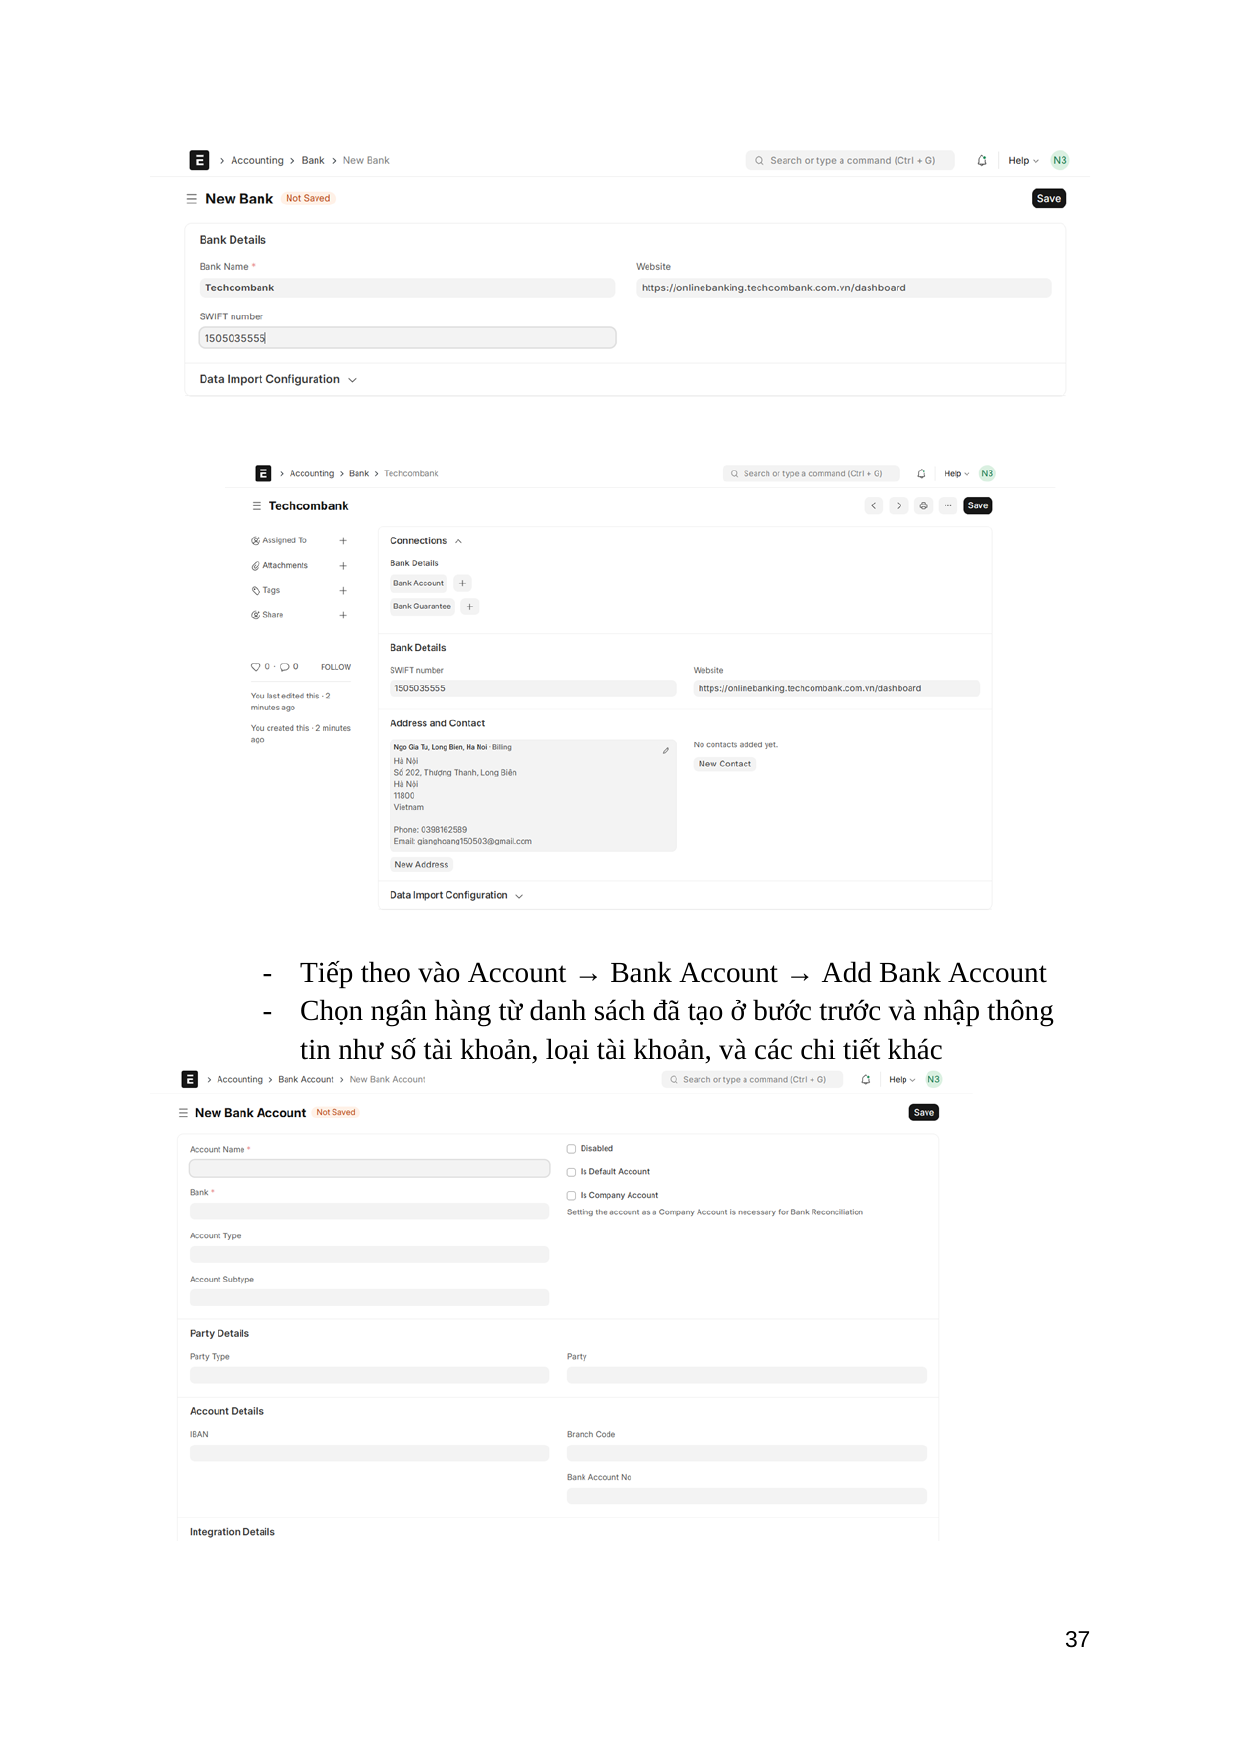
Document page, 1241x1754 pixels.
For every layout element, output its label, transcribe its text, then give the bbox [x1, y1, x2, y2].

list Chọn ngân hàng từ danh sách đã tạo ở bước trước và nhập thông tin như số tài khoản, loại tài khoản, và các chi tiết khác [262, 993, 1090, 1065]
picture [225, 459, 1056, 913]
picture [150, 147, 1091, 456]
list Tiếp theo vào Account → Bank Account → Add Bank Account [262, 955, 1090, 988]
picture [150, 1070, 973, 1541]
